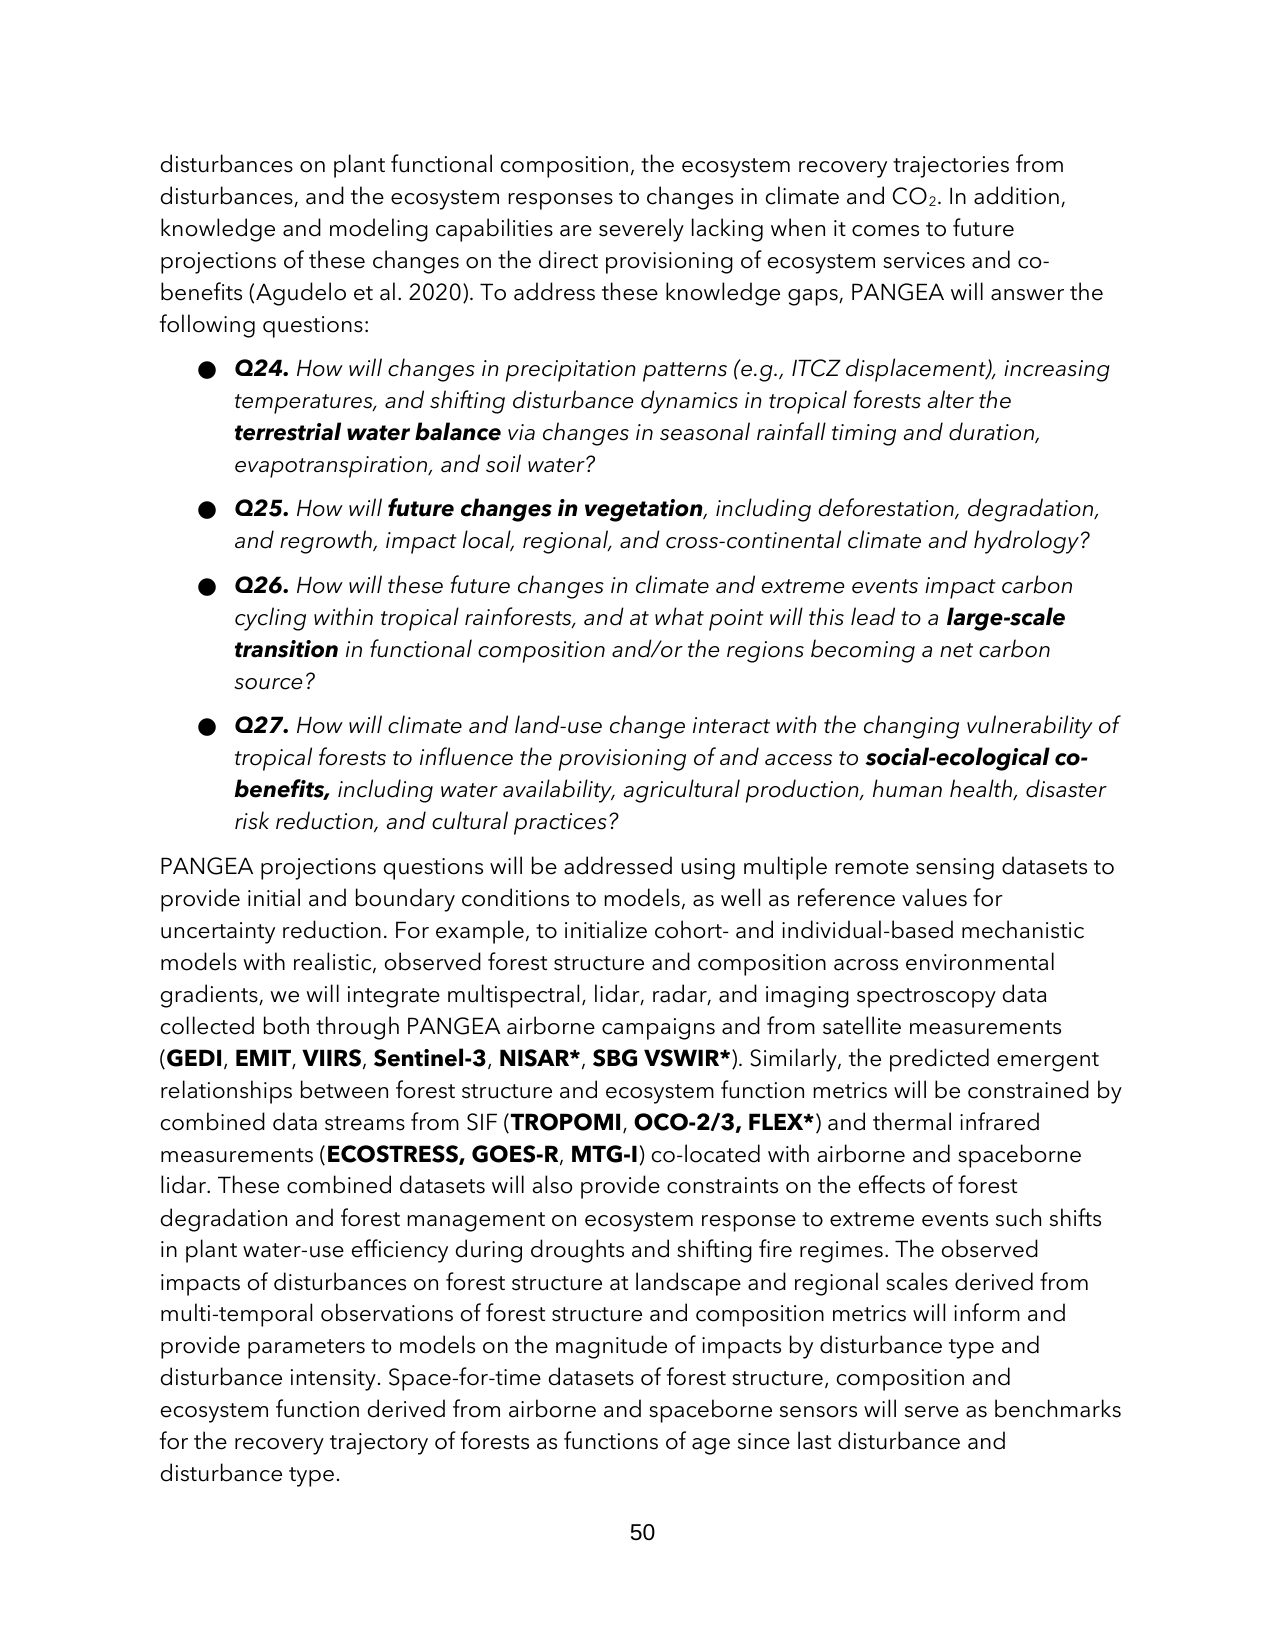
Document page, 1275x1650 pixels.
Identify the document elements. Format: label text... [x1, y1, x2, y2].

list Q24. How will changes in precipitation patterns (e.g., ITCZ displacement), increasing temperatures, and shifting disturbance dynamics in tropical forests alter the terrestrial water balance via changes in seasonal rainfall timing and duration, evapotranspiration, and soil water? [197, 354, 1125, 478]
list Q26. How will these future changes in climate and extreme events impact carbon cycling within tropical rainforests, and at what point will this lead to a large-scale transition in functional composition and/or the regions becoming a net carbon source? [197, 571, 1125, 695]
list Q27. How will climate and land-use change interact with the changing vulnerability of tropical forests to influence the provisioning of and access to social-ecological co-benefits, including water availability, agricultural production, human health, disaster risk reduction, and cultural practices? [197, 712, 1125, 835]
list Q25. How will future changes in vegetation, including deforestation, degradation, and regrowth, impact local, regional, and cross-continental climate and hydrology? [197, 495, 1125, 554]
text PANGEA projections questions will be addressed using multiple remote sensing datasets to provide initial and boundary conditions to models, as well as reference values for uncertainty reduction. For example, to initialize cohort- and individual-based mechanistic models with realistic, observed forest structure and composition across environmental gradients, we will integrate multispectral, lidar, radar, and imaging spectroscopy data collected both through PANGEA airborne campaigns and from satellite measurements (GEDI, EMIT, VIIRS, Sentinel-3, NISAR*, SBG VSWIR*). Similarly, the predicted emergent relationships between forest structure and ecosystem function metrics will be constrained by combined data streams from SIF (TROPOMI, OCO-2/3, FLEX*) and thermal infrared measurements (ECOSTRESS, GOES-R, MTG-I) co-located with airborne and spaceborne lidar. These combined datasets will also provide constraints on the effects of forest degradation and forest management on ecosystem response to extreme events such shifts in plant water-use efficiency during droughts and shifting fire regimes. The observed impacts of disturbances on forest structure at landscape and regional scales derived from multi-temporal observations of forest structure and composition metrics will inform and provide parameters to models on the magnitude of impacts by disturbance type and disturbance intensity. Space-for-time datasets of forest structure, composition and ecosystem function derived from airborne and spaceborne sensors will serve as benchmarks for the recovery trajectory of forests as functions of age since last disturbance and disturbance type. [159, 852, 1125, 1487]
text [159, 150, 1125, 338]
